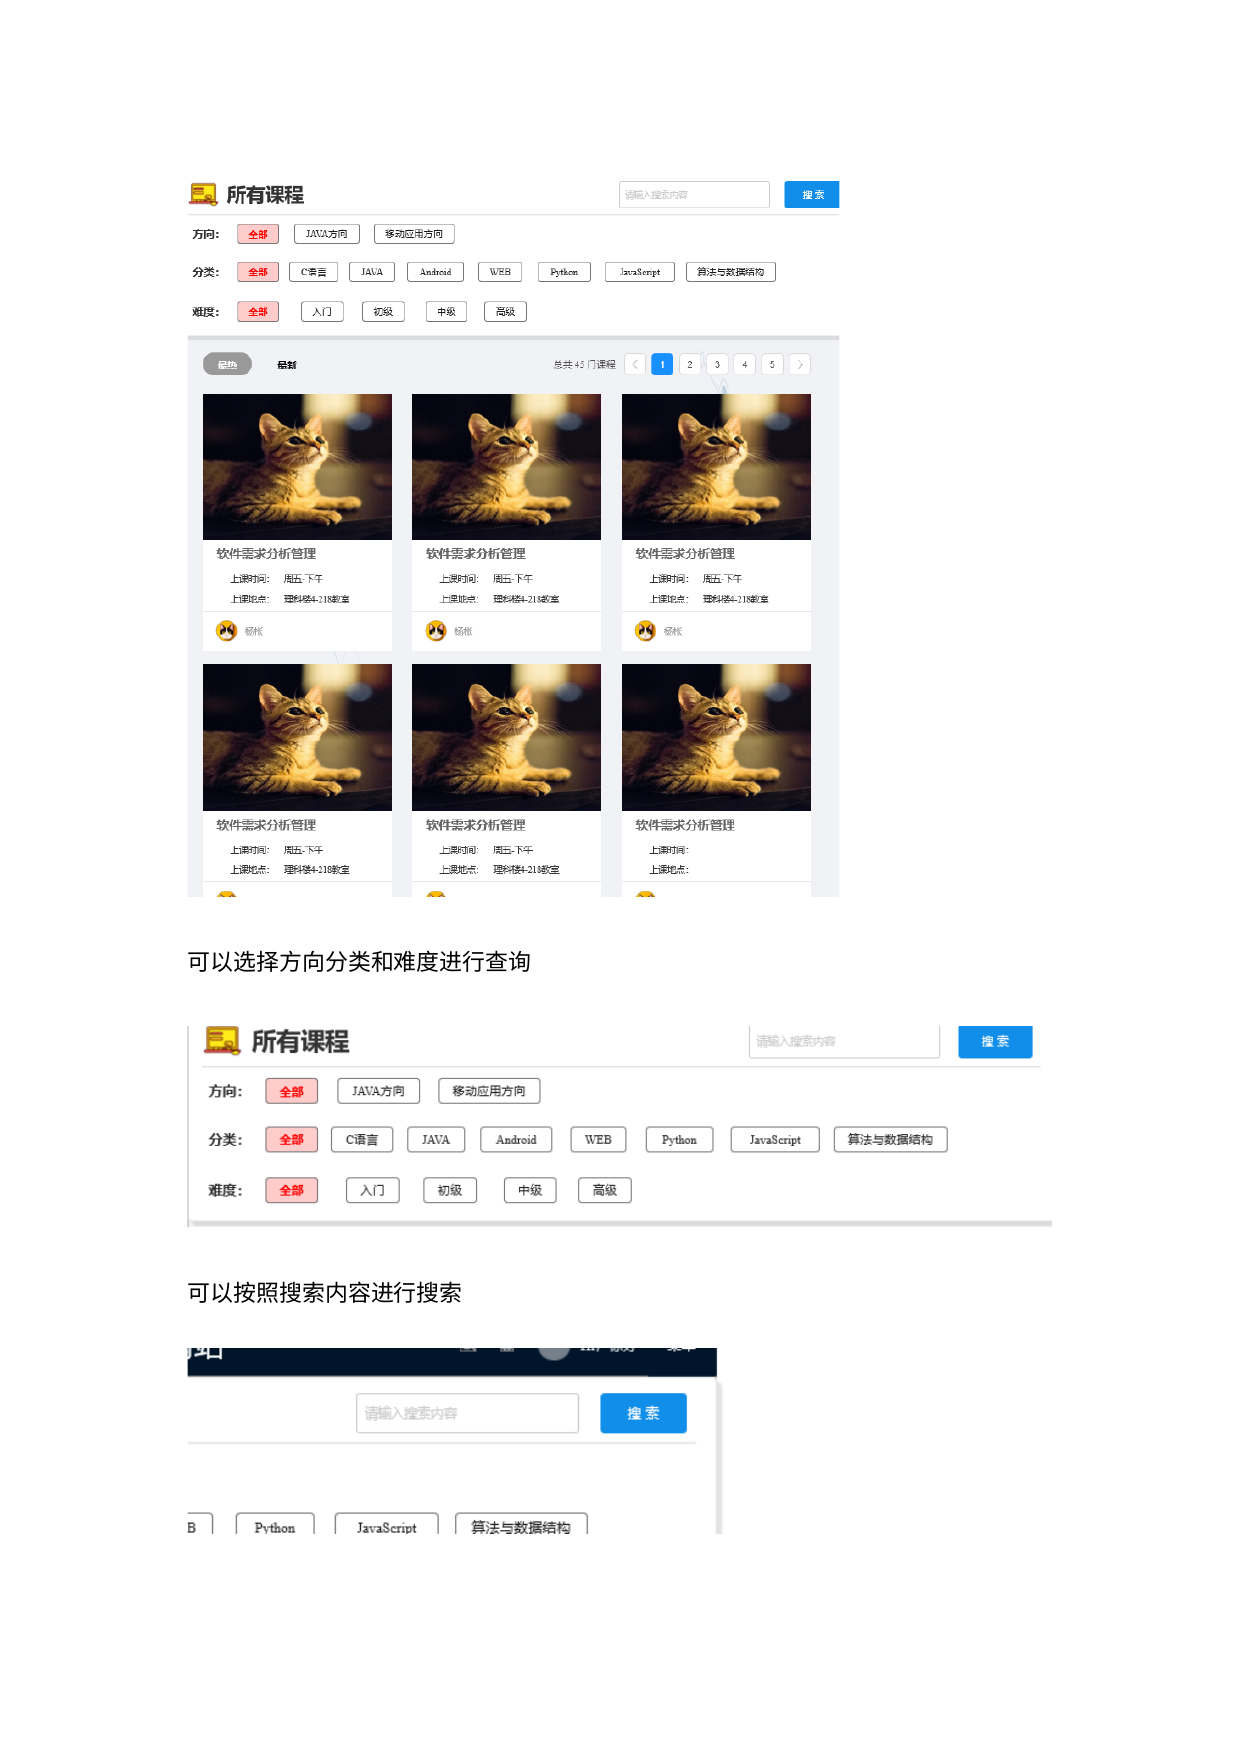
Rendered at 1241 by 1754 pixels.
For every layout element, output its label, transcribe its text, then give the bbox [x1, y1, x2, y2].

picture [187, 1348, 765, 1534]
picture [187, 1026, 1052, 1227]
text 可以选择方向分类和难度进行查询 [187, 928, 1053, 993]
picture [187, 174, 840, 897]
text 可以按照搜索内容进行搜索 [187, 1259, 1053, 1324]
